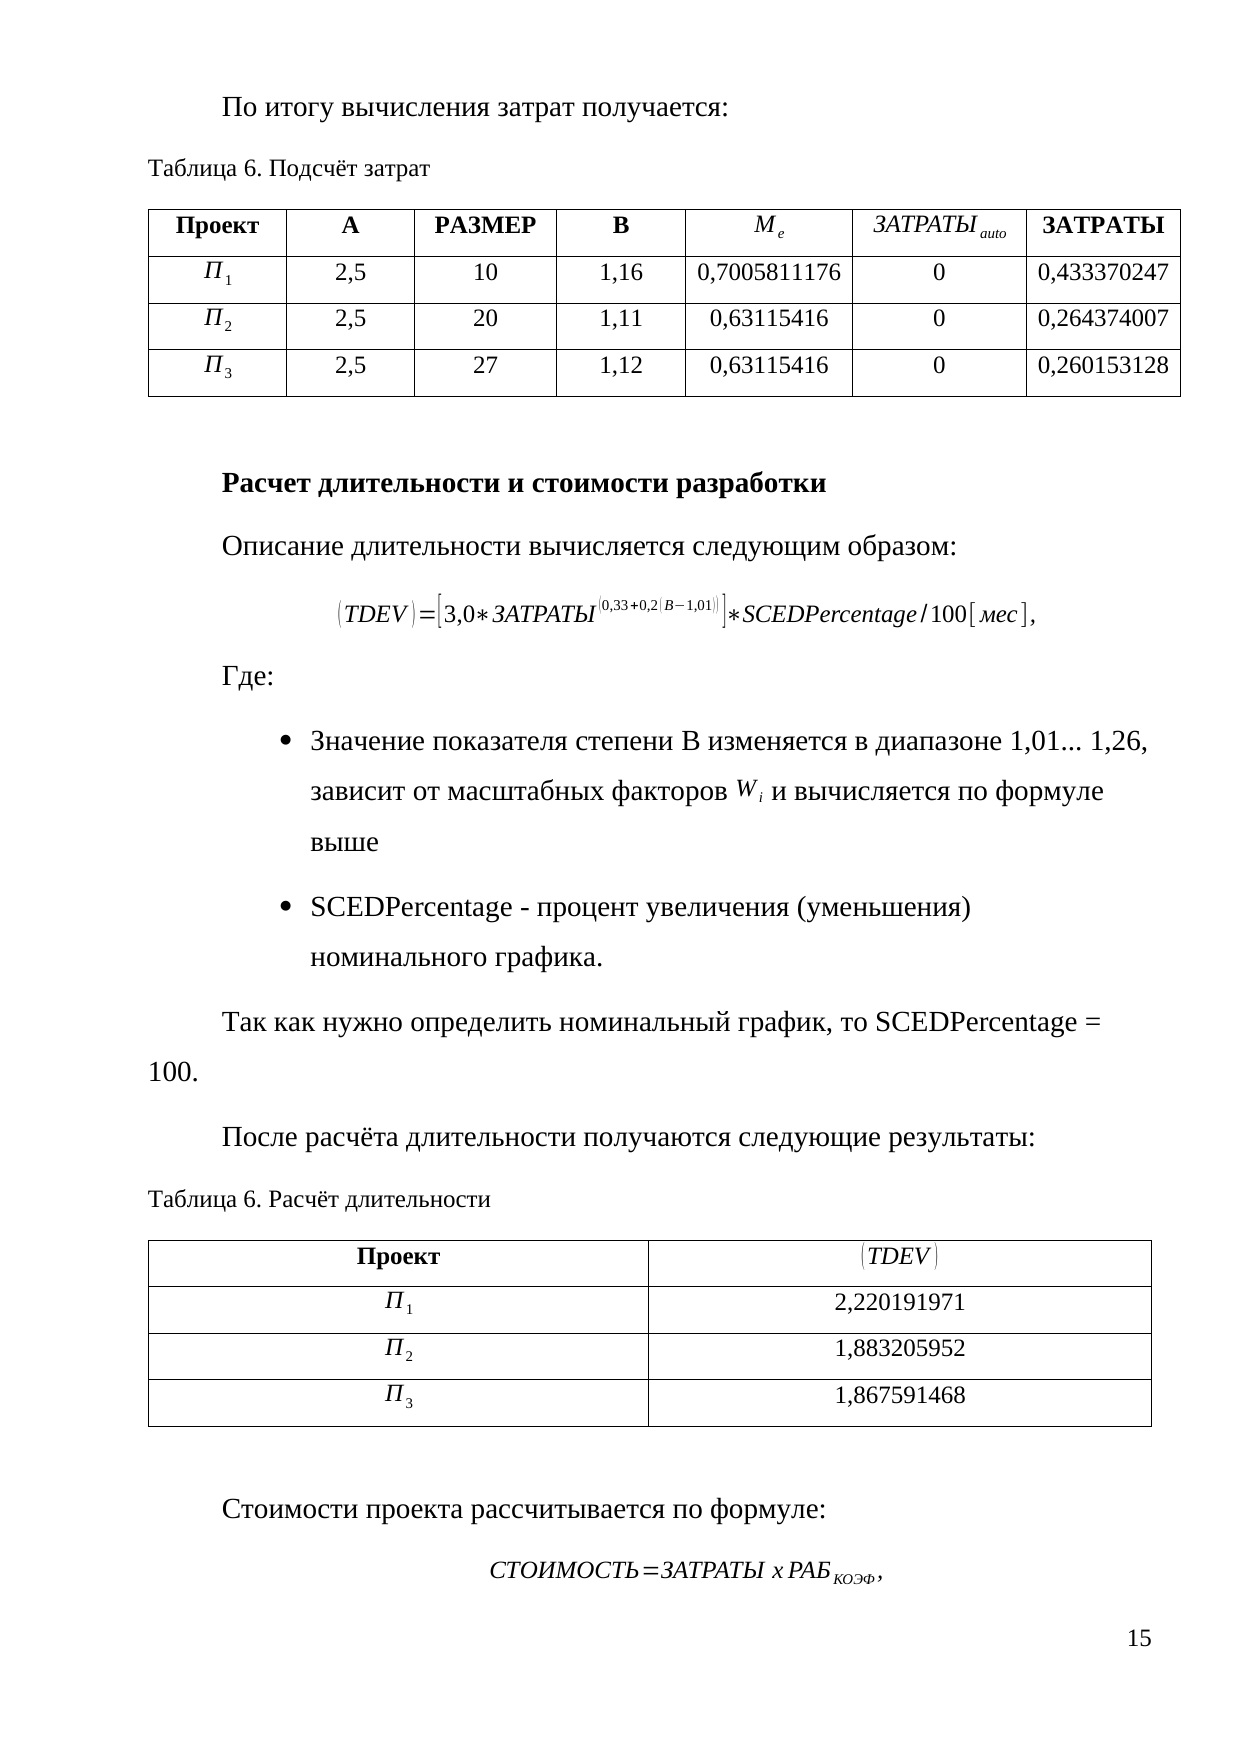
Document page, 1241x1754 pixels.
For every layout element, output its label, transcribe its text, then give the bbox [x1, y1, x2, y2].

table_header [686, 210, 852, 256]
text Таблица 6. Подсчёт затрат [148, 153, 1152, 182]
table_cell [149, 1380, 648, 1426]
table_header [649, 1241, 1151, 1286]
text После расчёта длительности получаются следующие результаты: [148, 1119, 1152, 1153]
table_cell 10 [415, 257, 556, 302]
table_cell [149, 304, 286, 349]
table_cell 1,867591468 [649, 1380, 1151, 1426]
table_header А [287, 210, 414, 256]
text Стоимости проекта рассчитывается по формуле: [148, 1492, 1152, 1525]
table_cell 0,260153128 [1027, 350, 1180, 396]
table_cell [149, 350, 286, 396]
list SCEDPercentage - процент увеличения (уменьшения) номинального графика. [281, 889, 1152, 973]
table_cell [149, 1334, 648, 1379]
table_cell 2,220191971 [649, 1287, 1151, 1332]
table_cell 0,433370247 [1027, 257, 1180, 302]
table_cell 1,11 [557, 304, 685, 349]
table_cell 1,16 [557, 257, 685, 302]
table_cell 2,5 [287, 257, 414, 302]
table_cell 1,12 [557, 350, 685, 396]
text Описание длительности вычисляется следующим образом: [148, 528, 1152, 561]
table_cell 0,63115416 [686, 350, 852, 396]
table_header Проект [149, 210, 286, 256]
table_cell 0 [853, 350, 1026, 396]
table_header B [557, 210, 685, 256]
text Где: [148, 658, 1152, 692]
table_cell 0,264374007 [1027, 304, 1180, 349]
table_cell 20 [415, 304, 556, 349]
text Расчет длительности и стоимости разработки [148, 465, 1152, 498]
table_cell 0,63115416 [686, 304, 852, 349]
text По итогу вычисления затрат получается: [148, 89, 1152, 122]
table_cell 2,5 [287, 304, 414, 349]
table_cell [149, 1287, 648, 1332]
text Так как нужно определить номинальный график, то SCEDPercentage = 100. [148, 1004, 1152, 1088]
list Значение показателя степени B изменяется в диапазоне 1,01... 1,26, зависит от масштабных факторов и вычисляется по формуле выше [281, 723, 1152, 857]
table_cell 27 [415, 350, 556, 396]
table_cell 1,883205952 [649, 1334, 1151, 1379]
text Таблица 6. Расчёт длительности [148, 1184, 1152, 1213]
table_cell [149, 257, 286, 302]
table_cell 0 [853, 304, 1026, 349]
table_header Проект [149, 1241, 648, 1286]
table_cell 2,5 [287, 350, 414, 396]
table_header [853, 210, 1026, 256]
table_header РАЗМЕР [415, 210, 556, 256]
table_header ЗАТРАТЫ [1027, 210, 1180, 256]
table_cell 0 [853, 257, 1026, 302]
table_cell 0,7005811176 [686, 257, 852, 302]
